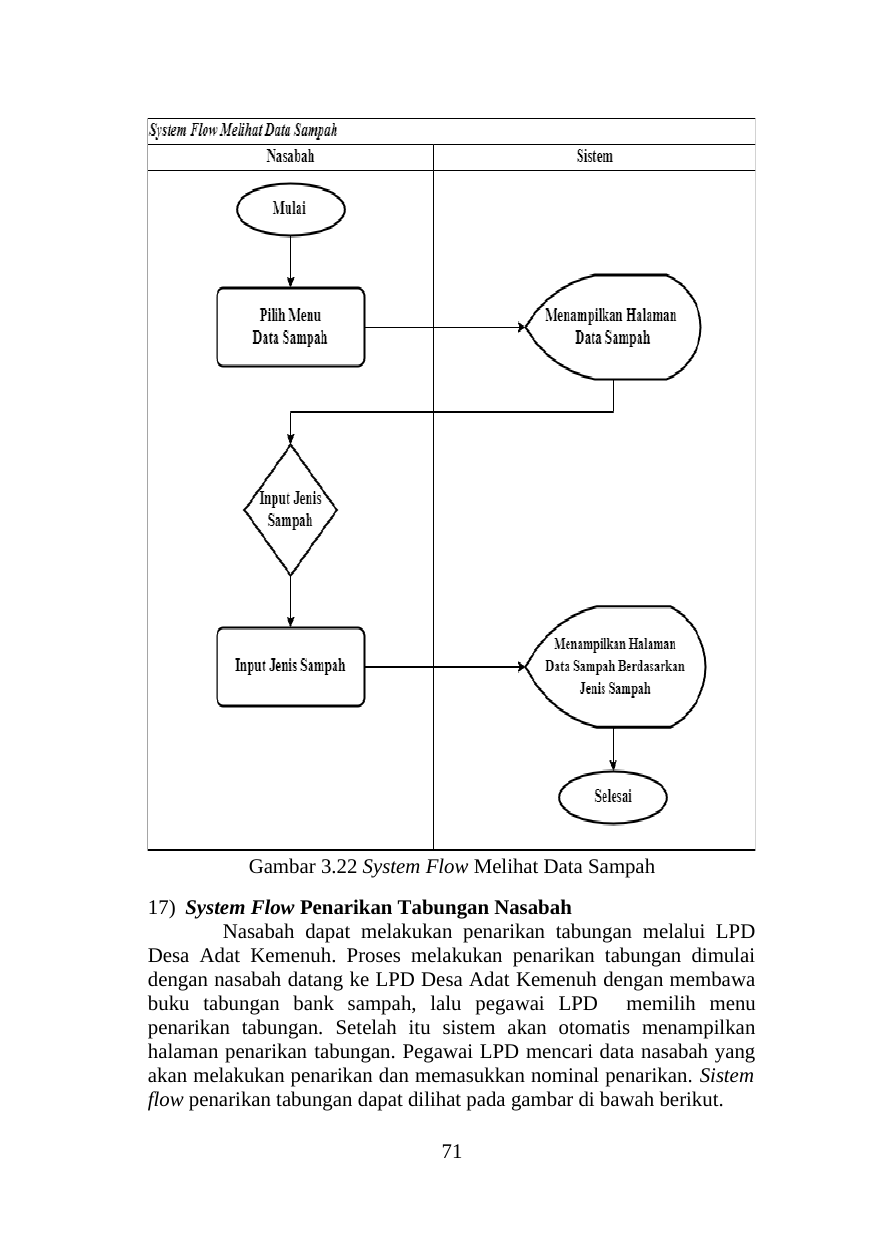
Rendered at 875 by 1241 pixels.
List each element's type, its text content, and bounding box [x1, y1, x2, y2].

subtitle System Flow Penarikan Tabungan Nasabah [148, 894, 756, 919]
text Gambar 3.22 System Flow Melihat Data Sampah [148, 854, 756, 878]
picture [147, 118, 756, 851]
text Nasabah dapat melakukan penarikan tabungan melalui LPD Desa Adat Kemenuh. Proses melakukan penarikan tabungan dimulai dengan nasabah datang ke LPD Desa Adat Kemenuh dengan membawa buku tabungan bank sampah, lalu pegawai LPD memilih menu penarikan tabungan. Setelah itu sistem akan otomatis menampilkan halaman penarikan tabungan. Pegawai LPD mencari data nasabah yang akan melakukan penarikan dan memasukkan nominal penarikan. Sistem flow penarikan tabungan dapat dilihat pada gambar di bawah berikut. [148, 919, 756, 1111]
